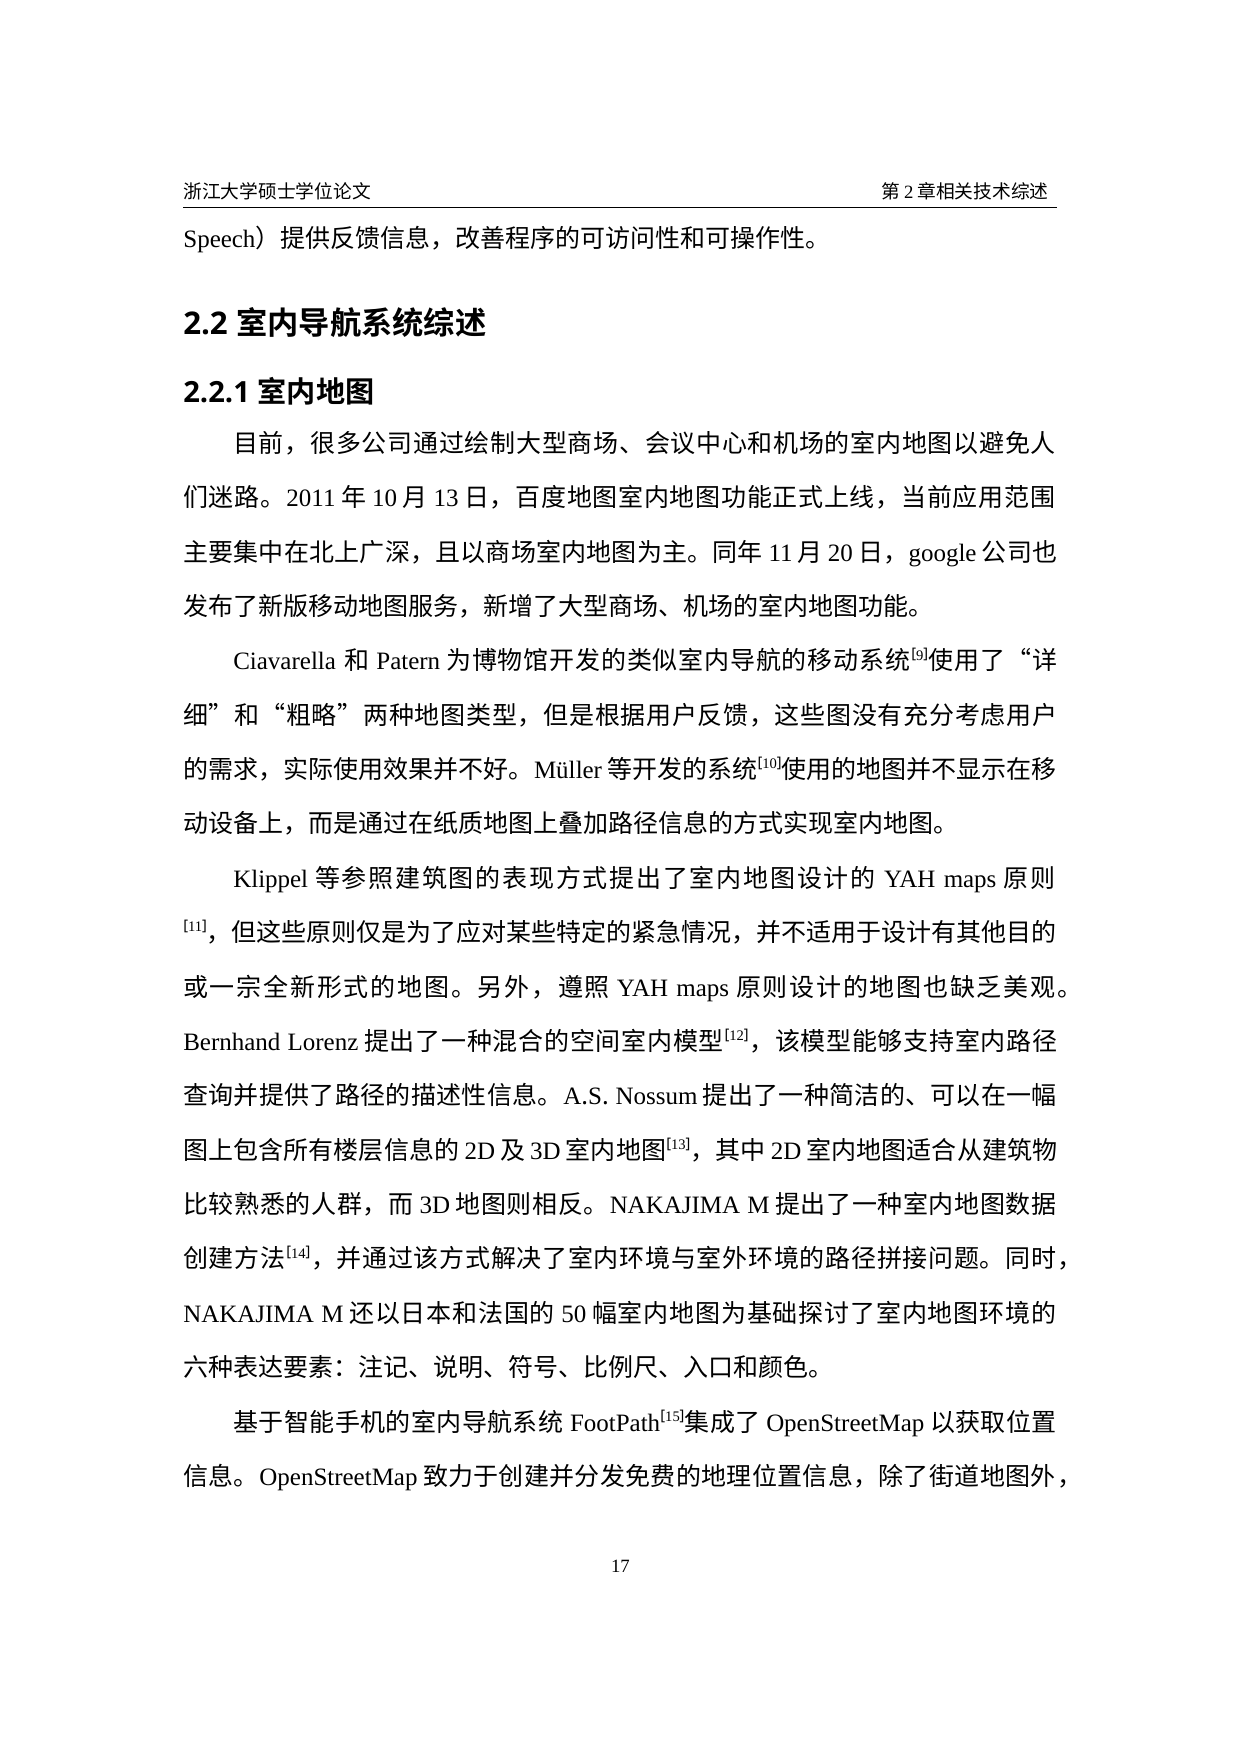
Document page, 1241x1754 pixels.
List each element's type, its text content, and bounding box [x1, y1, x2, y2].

text Klippel等参照建筑图的表现方式提出了室内地图设计的YAH maps原则[11]，但这些原则仅是为了应对某些特定的紧急情况，并不适用于设计有其他目的或一宗全新形式的地图。另外，遵照YAH maps原则设计的地图也缺乏美观。Bernhand Lorenz提出了一种混合的空间室内模型[12]，该模型能够支持室内路径查询并提供了路径的描述性信息。A.S. Nossum提出了一种简洁的、可以在一幅图上包含所有楼层信息的2D及3D室内地图[13]，其中2D室内地图适合从建筑物比较熟悉的人群，而3D地图则相反。NAKAJIMA M提出了一种室内地图数据创建方法[14]，并通过该方式解决了室内环境与室外环境的路径拼接问题。同时，NAKAJIMA M还以日本和法国的50幅室内地图为基础探讨了室内地图环境的六种表达要素：注记、说明、符号、比例尺、入口和颜色。 [183, 858, 1057, 1384]
text 目前，很多公司通过绘制大型商场、会议中心和机场的室内地图以避免人们迷路。2011年10月13日，百度地图室内地图功能正式上线，当前应用范围主要集中在北上广深，且以商场室内地图为主。同年11月20日，google公司也发布了新版移动地图服务，新增了大型商场、机场的室内地图功能。 [183, 423, 1057, 623]
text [183, 218, 1057, 255]
subtitle 室内地图 [183, 368, 1057, 411]
text Ciavarella 和 Patern为博物馆开发的类似室内导航的移动系统[9]使用了“详细”和“粗略”两种地图类型，但是根据用户反馈，这些图没有充分考虑用户的需求，实际使用效果并不好。Müller等开发的系统[10]使用的地图并不显示在移动设备上，而是通过在纸质地图上叠加路径信息的方式实现室内地图。 [183, 641, 1057, 840]
subtitle 室内导航系统综述 [183, 298, 1057, 343]
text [183, 1402, 1057, 1493]
